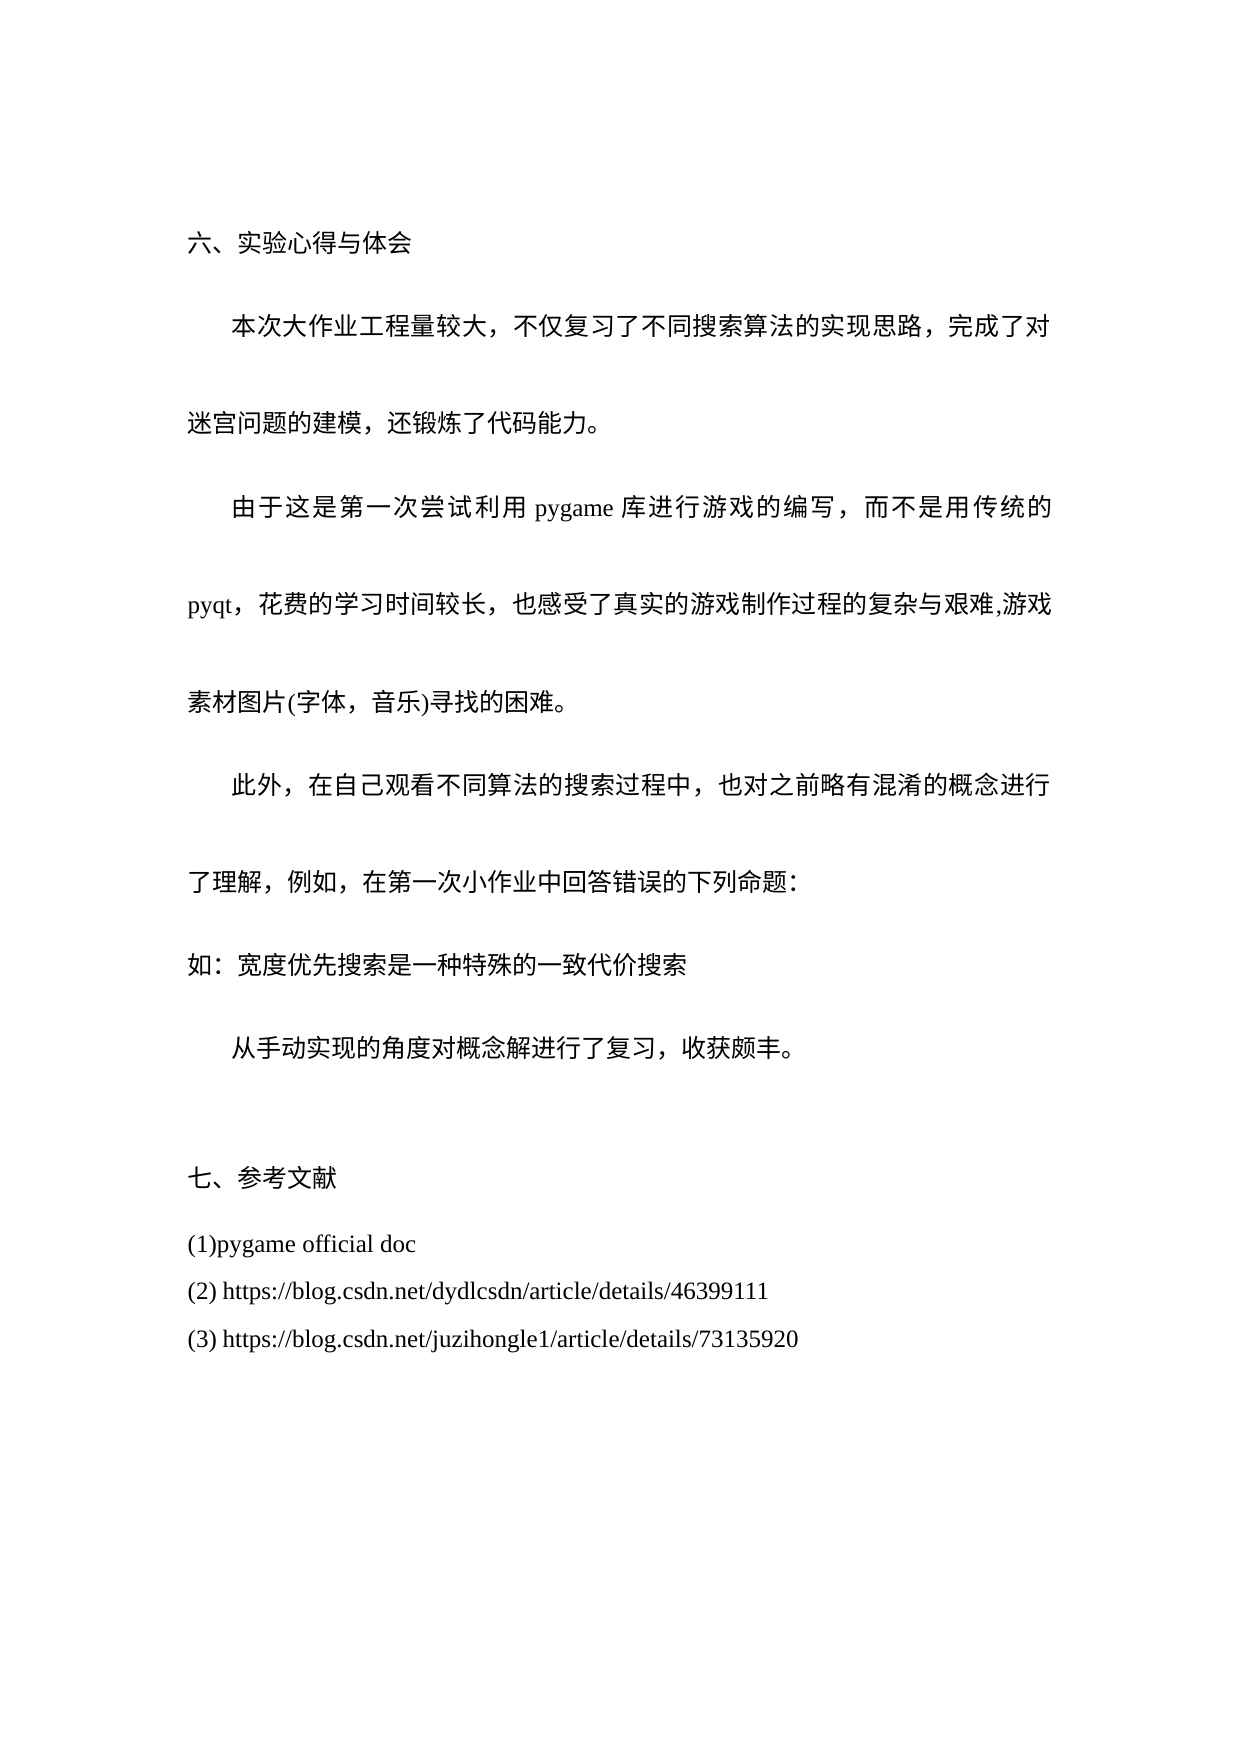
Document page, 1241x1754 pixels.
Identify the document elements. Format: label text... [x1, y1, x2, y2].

text (2) https://blog.csdn.net/dydlcsdn/article/details/46399111 [187, 1274, 1053, 1307]
text (3) https://blog.csdn.net/juzihongle1/article/details/73135920 [187, 1322, 1053, 1354]
text 本次大作业工程量较大，不仅复习了不同搜索算法的实现思路，完成了对迷宫问题的建模，还锻炼了代码能力。 [187, 292, 1053, 454]
text 此外，在自己观看不同算法的搜索过程中，也对之前略有混淆的概念进行了理解，例如，在第一次小作业中回答错误的下列命题： [187, 751, 1053, 913]
text 六、实验心得与体会 [187, 209, 1053, 274]
text (1)pygame official doc [187, 1228, 1053, 1260]
text 从手动实现的角度对概念解进行了复习，收获颇丰。 [187, 1014, 1053, 1079]
text 七、参考文献 [187, 1144, 1053, 1209]
text 如：宽度优先搜索是一种特殊的一致代价搜索 [187, 931, 1053, 996]
text 由于这是第一次尝试利用pygame库进行游戏的编写，而不是用传统的pyqt，花费的学习时间较长，也感受了真实的游戏制作过程的复杂与艰难,游戏素材图片(字体，音乐)寻找的困难。 [187, 473, 1053, 733]
